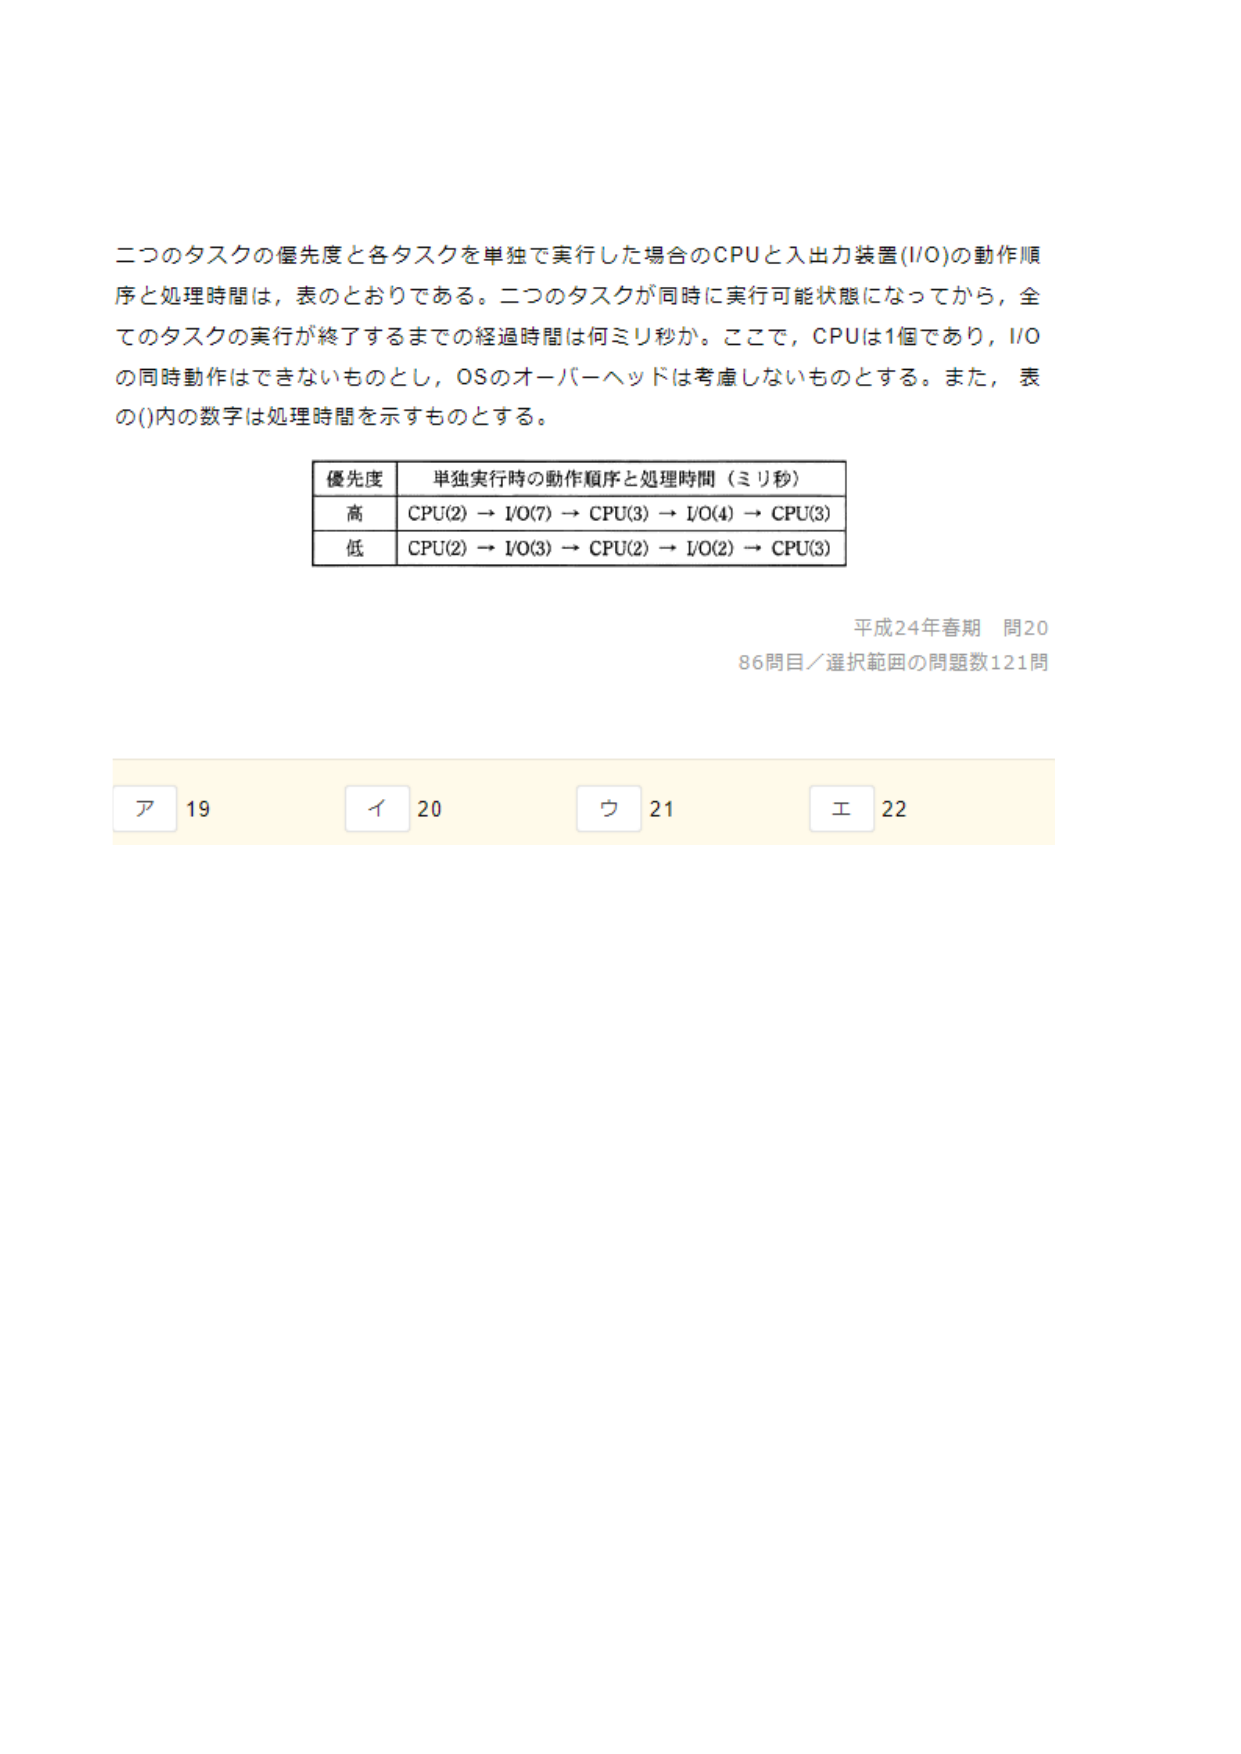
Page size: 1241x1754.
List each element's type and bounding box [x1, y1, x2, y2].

picture [112, 239, 1055, 845]
